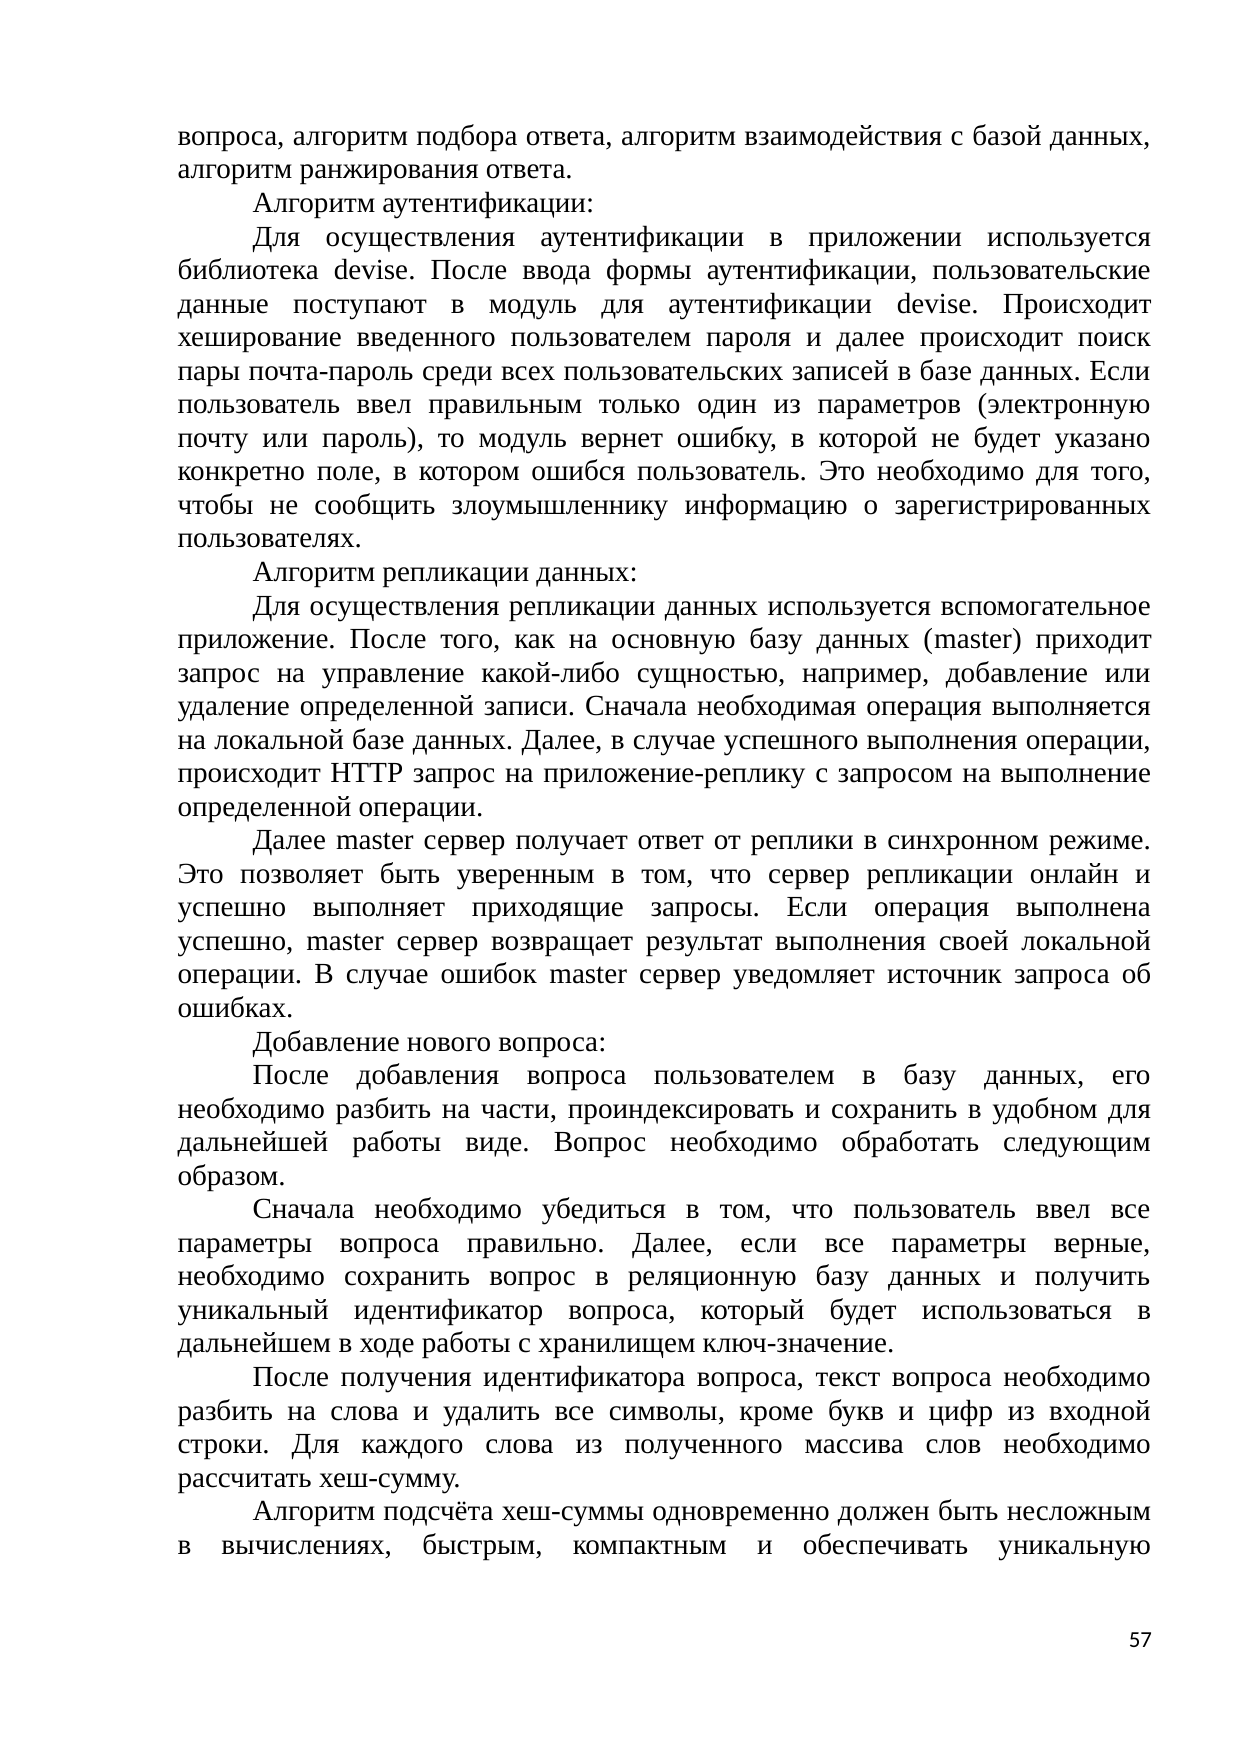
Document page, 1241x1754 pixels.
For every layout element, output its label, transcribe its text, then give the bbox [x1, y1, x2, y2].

text Добавление нового вопроса: [177, 1024, 1152, 1057]
text Далее master сервер получает ответ от реплики в синхронном режиме. Это позволяет быть уверенным в том, что сервер репликации онлайн и успешно выполняет приходящие запросы. Если операция выполнена успешно, master сервер возвращает результат выполнения своей локальной операции. В случае ошибок master сервер уведомляет источник запроса об ошибках. [177, 822, 1152, 1024]
text Алгоритм аутентификации: [177, 185, 1152, 219]
text Сначала необходимо убедиться в том, что пользователь ввел все параметры вопроса правильно. Далее, если все параметры верные, необходимо сохранить вопрос в реляционную базу данных и получить уникальный идентификатор вопроса, который будет использоваться в дальнейшем в ходе работы с хранилищем ключ-значение. [177, 1191, 1152, 1359]
text Для осуществления репликации данных используется вспомогательное приложение. После того, как на основную базу данных (master) приходит запрос на управление какой-либо сущностью, например, добавление или удаление определенной записи. Сначала необходимая операция выполняется на локальной базе данных. Далее, в случае успешного выполнения операции, происходит HTTP запрос на приложение-реплику с запросом на выполнение определенной операции. [177, 588, 1152, 822]
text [177, 118, 1152, 185]
text После добавления вопроса пользователем в базу данных, его необходимо разбить на части, проиндексировать и сохранить в удобном для дальнейшей работы виде. Вопрос необходимо обработать следующим образом. [177, 1057, 1152, 1191]
text Для осуществления аутентификации в приложении используется библиотека devise. После ввода формы аутентификации, пользовательские данные поступают в модуль для аутентификации devise. Происходит хеширование введенного пользователем пароля и далее происходит поиск пары почта-пароль среди всех пользовательских записей в базе данных. Если пользователь ввел правильным только один из параметров (электронную почту или пароль), то модуль вернет ошибку, в которой не будет указано конкретно поле, в котором ошибся пользователь. Это необходимо для того, чтобы не сообщить злоумышленнику информацию о зарегистрированных пользователях. [177, 219, 1152, 554]
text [177, 1493, 1152, 1560]
text После получения идентификатора вопроса, текст вопроса необходимо разбить на слова и удалить все символы, кроме букв и цифр из входной строки. Для каждого слова из полученного массива слов необходимо рассчитать хеш-сумму. [177, 1359, 1152, 1493]
text Алгоритм репликации данных: [177, 554, 1152, 588]
